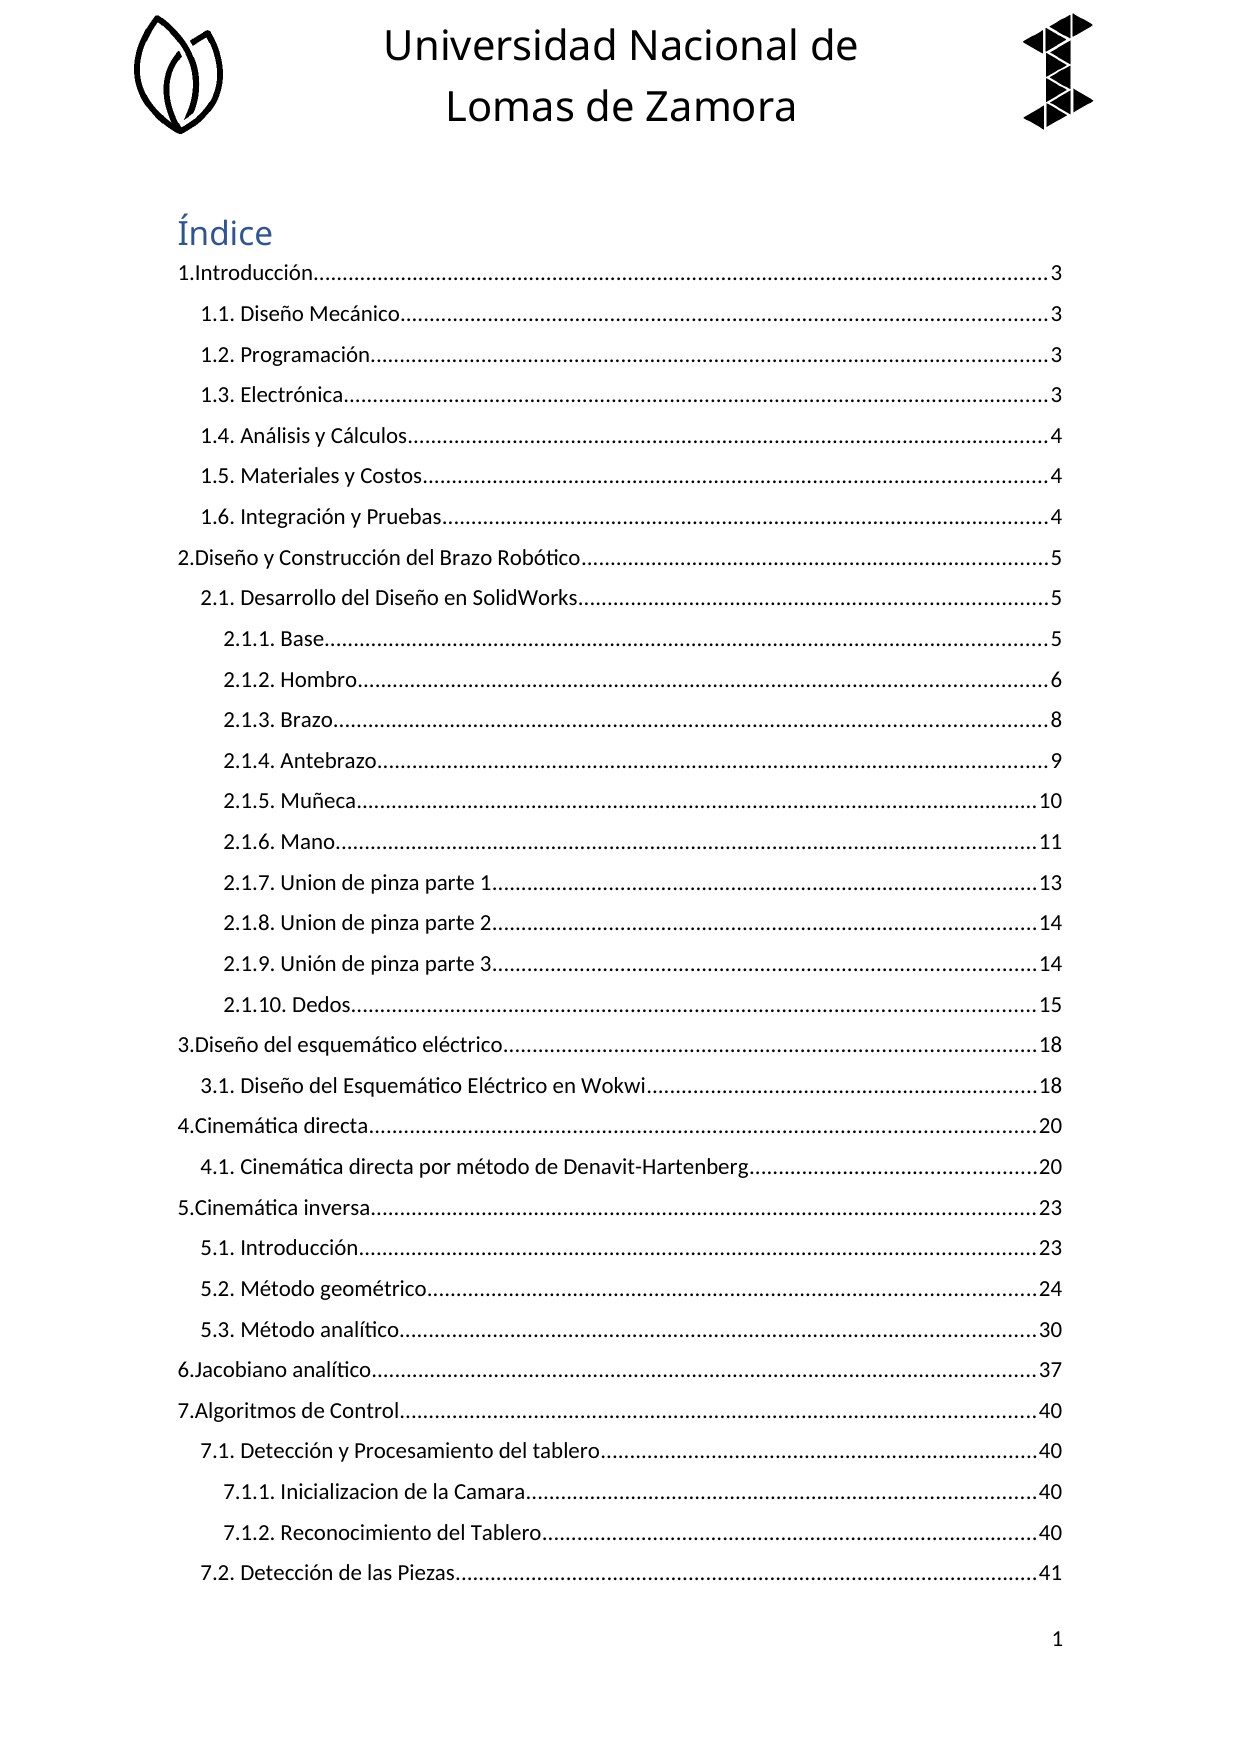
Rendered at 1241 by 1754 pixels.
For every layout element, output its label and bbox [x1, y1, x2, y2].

picture [1017, 3, 1102, 138]
picture [131, 11, 225, 138]
